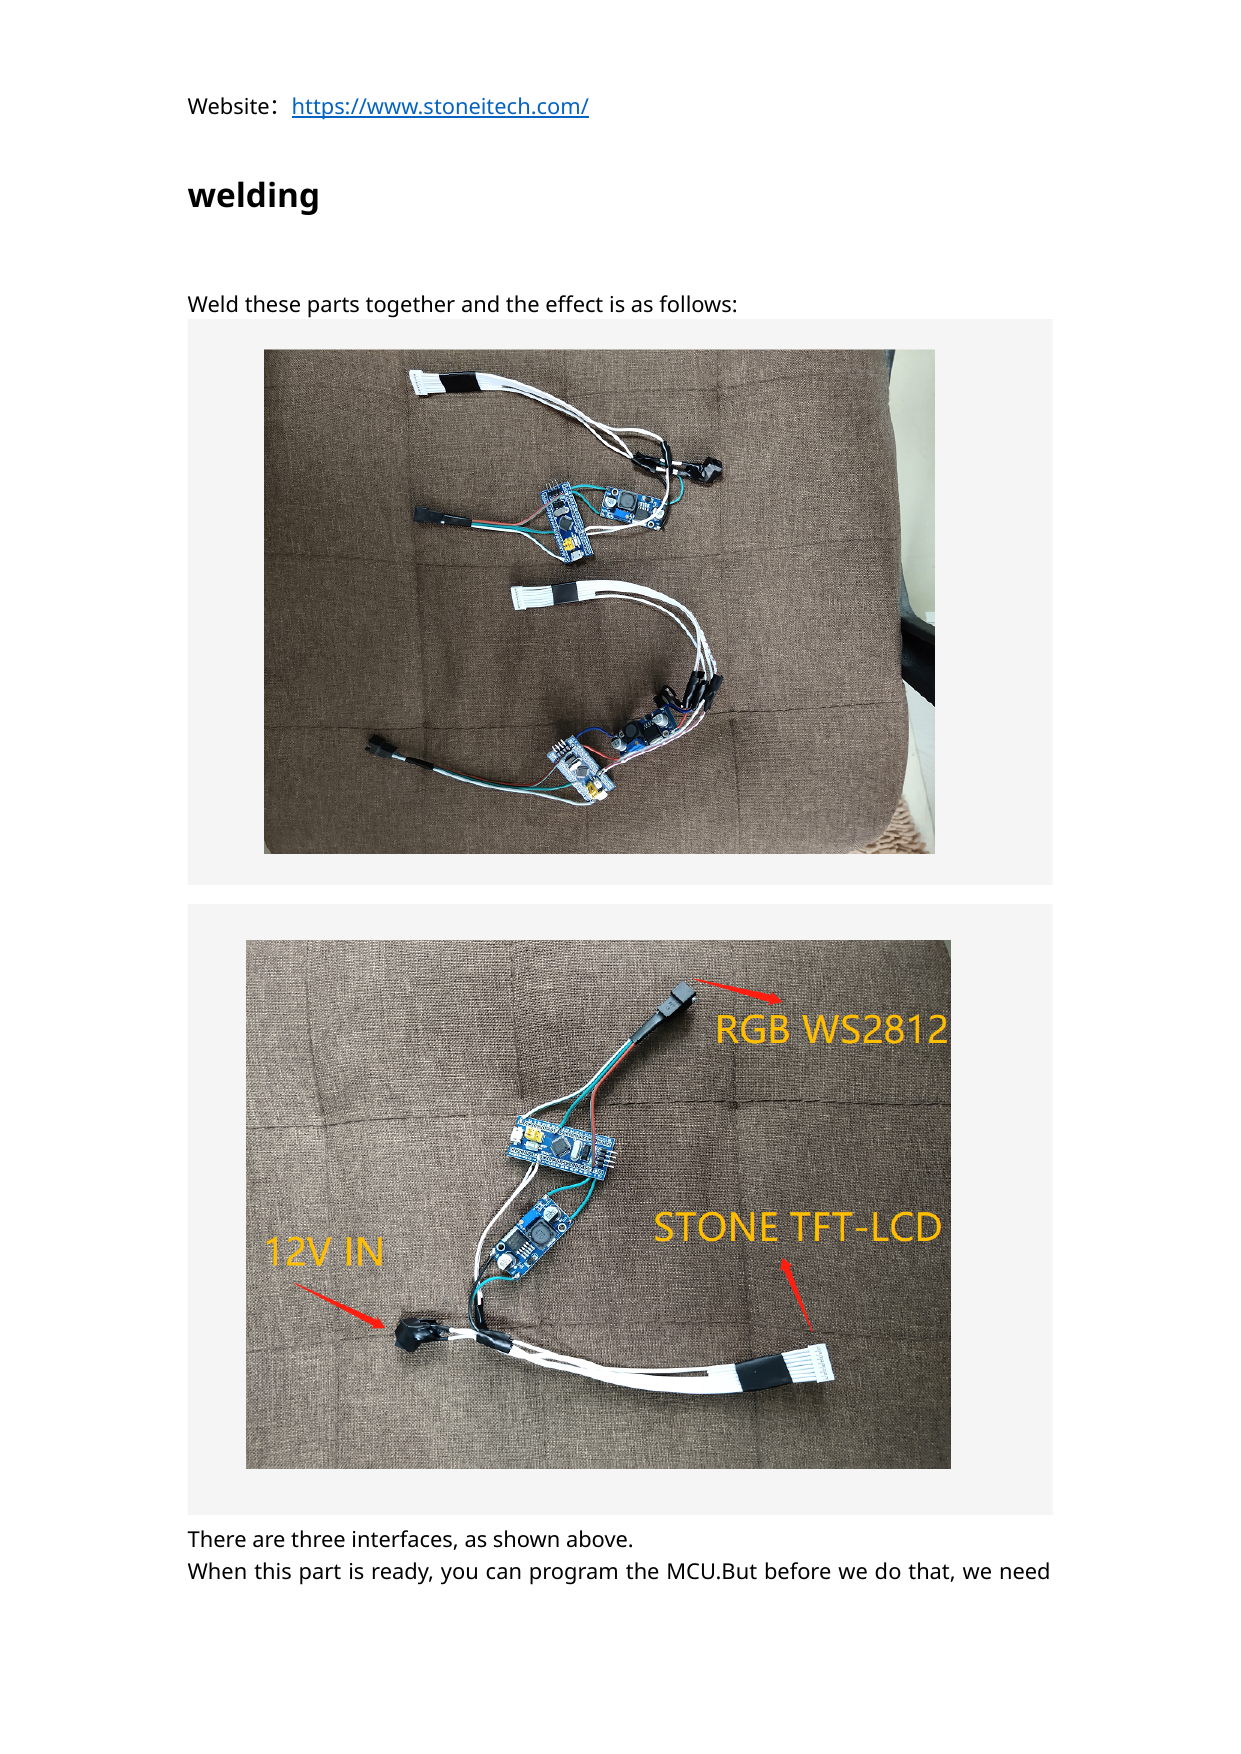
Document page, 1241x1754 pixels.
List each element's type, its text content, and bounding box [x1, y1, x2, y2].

text There are three interfaces, as shown above. [187, 1522, 1053, 1555]
picture [187, 904, 1053, 1515]
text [187, 1555, 1053, 1587]
picture [187, 319, 1053, 885]
subtitle welding [187, 162, 1053, 227]
text Weld these parts together and the effect is as follows: [187, 287, 1053, 319]
